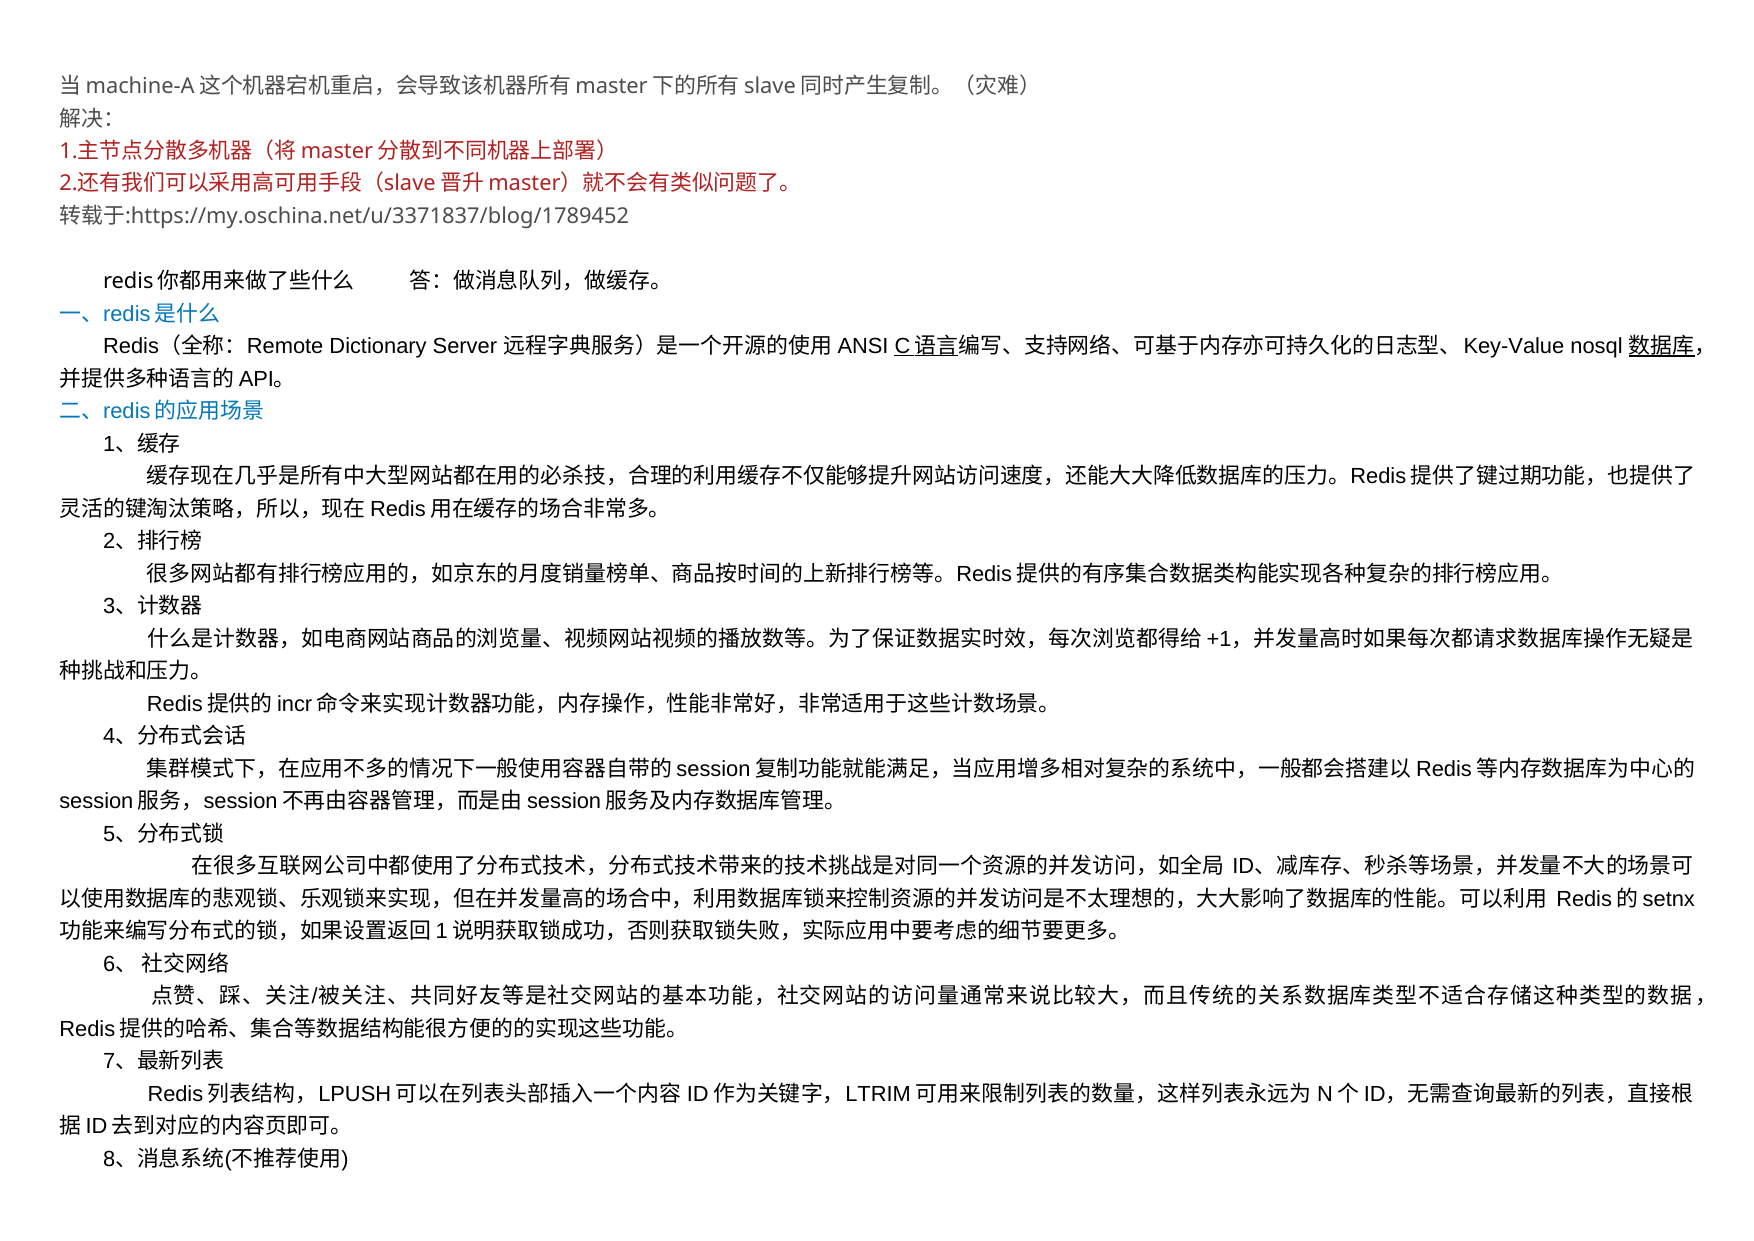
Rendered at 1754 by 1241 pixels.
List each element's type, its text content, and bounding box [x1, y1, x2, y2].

text 集群模式下，在应用不多的情况下一般使用容器自带的session复制功能就能满足，当应用增多相对复杂的系统中，一般都会搭建以Redis等内存数据库为中心的session服务，session不再由容器管理，而是由session服务及内存数据库管理。 [59, 750, 1695, 815]
text redis你都用来做了些什么 答：做消息队列，做缓存。 [59, 263, 1695, 295]
text 当machine-A这个机器宕机重启，会导致该机器所有master下的所有slave同时产生复制。（灾难） [59, 68, 1695, 100]
text 8、消息系统(不推荐使用) [59, 1140, 1695, 1173]
text Redis列表结构，LPUSH可以在列表头部插入一个内容ID作为关键字，LTRIM可用来限制列表的数量，这样列表永远为N个ID，无需查询最新的列表，直接根据ID去到对应的内容页即可。 [59, 1075, 1695, 1140]
text 1、缓存 [59, 425, 1695, 458]
text 1.主节点分散多机器（将master分散到不同机器上部署） [59, 133, 1695, 165]
text 很多网站都有排行榜应用的，如京东的月度销量榜单、商品按时间的上新排行榜等。Redis提供的有序集合数据类构能实现各种复杂的排行榜应用。 [59, 555, 1695, 588]
text Redis提供的incr命令来实现计数器功能，内存操作，性能非常好，非常适用于这些计数场景。 [59, 685, 1695, 718]
text 5、分布式锁 [59, 815, 1695, 848]
text Redis（全称：Remote Dictionary Server 远程字典服务）是一个开源的使用ANSI C语言编写、支持网络、可基于内存亦可持久化的日志型、Key-Value nosql 数据库，并提供多种语言的API。 [59, 328, 1695, 393]
text 6、 社交网络 [59, 945, 1695, 978]
text 在很多互联网公司中都使用了分布式技术，分布式技术带来的技术挑战是对同一个资源的并发访问，如全局ID、减库存、秒杀等场景，并发量不大的场景可以使用数据库的悲观锁、乐观锁来实现，但在并发量高的场合中，利用数据库锁来控制资源的并发访问是不太理想的，大大影响了数据库的性能。可以利用Redis的setnx功能来编写分布式的锁，如果设置返回1说明获取锁成功，否则获取锁失败，实际应用中要考虑的细节要更多。 [59, 848, 1695, 945]
text 什么是计数器，如电商网站商品的浏览量、视频网站视频的播放数等。为了保证数据实时效，每次浏览都得给+1，并发量高时如果每次都请求数据库操作无疑是种挑战和压力。 [59, 620, 1695, 685]
text 2.还有我们可以采用高可用手段（slave晋升master）就不会有类似问题了。 [59, 165, 1695, 198]
text 7、最新列表 [59, 1043, 1695, 1075]
text 转载于:https://my.oschina.net/u/3371837/blog/1789452 [59, 198, 1695, 230]
text 缓存现在几乎是所有中大型网站都在用的必杀技，合理的利用缓存不仅能够提升网站访问速度，还能大大降低数据库的压力。Redis提供了键过期功能，也提供了灵活的键淘汰策略，所以，现在Redis用在缓存的场合非常多。 [59, 458, 1695, 523]
text 一、redis是什么 [59, 295, 1695, 328]
text 二、redis的应用场景 [59, 393, 1695, 425]
text 4、分布式会话 [59, 718, 1695, 750]
text 3、计数器 [59, 588, 1695, 620]
text 解决： [59, 100, 1695, 133]
text 2、排行榜 [59, 523, 1695, 555]
text 点赞、踩、关注/被关注、共同好友等是社交网站的基本功能，社交网站的访问量通常来说比较大，而且传统的关系数据库类型不适合存储这种类型的数据，Redis提供的哈希、集合等数据结构能很方便的的实现这些功能。 [59, 978, 1695, 1043]
